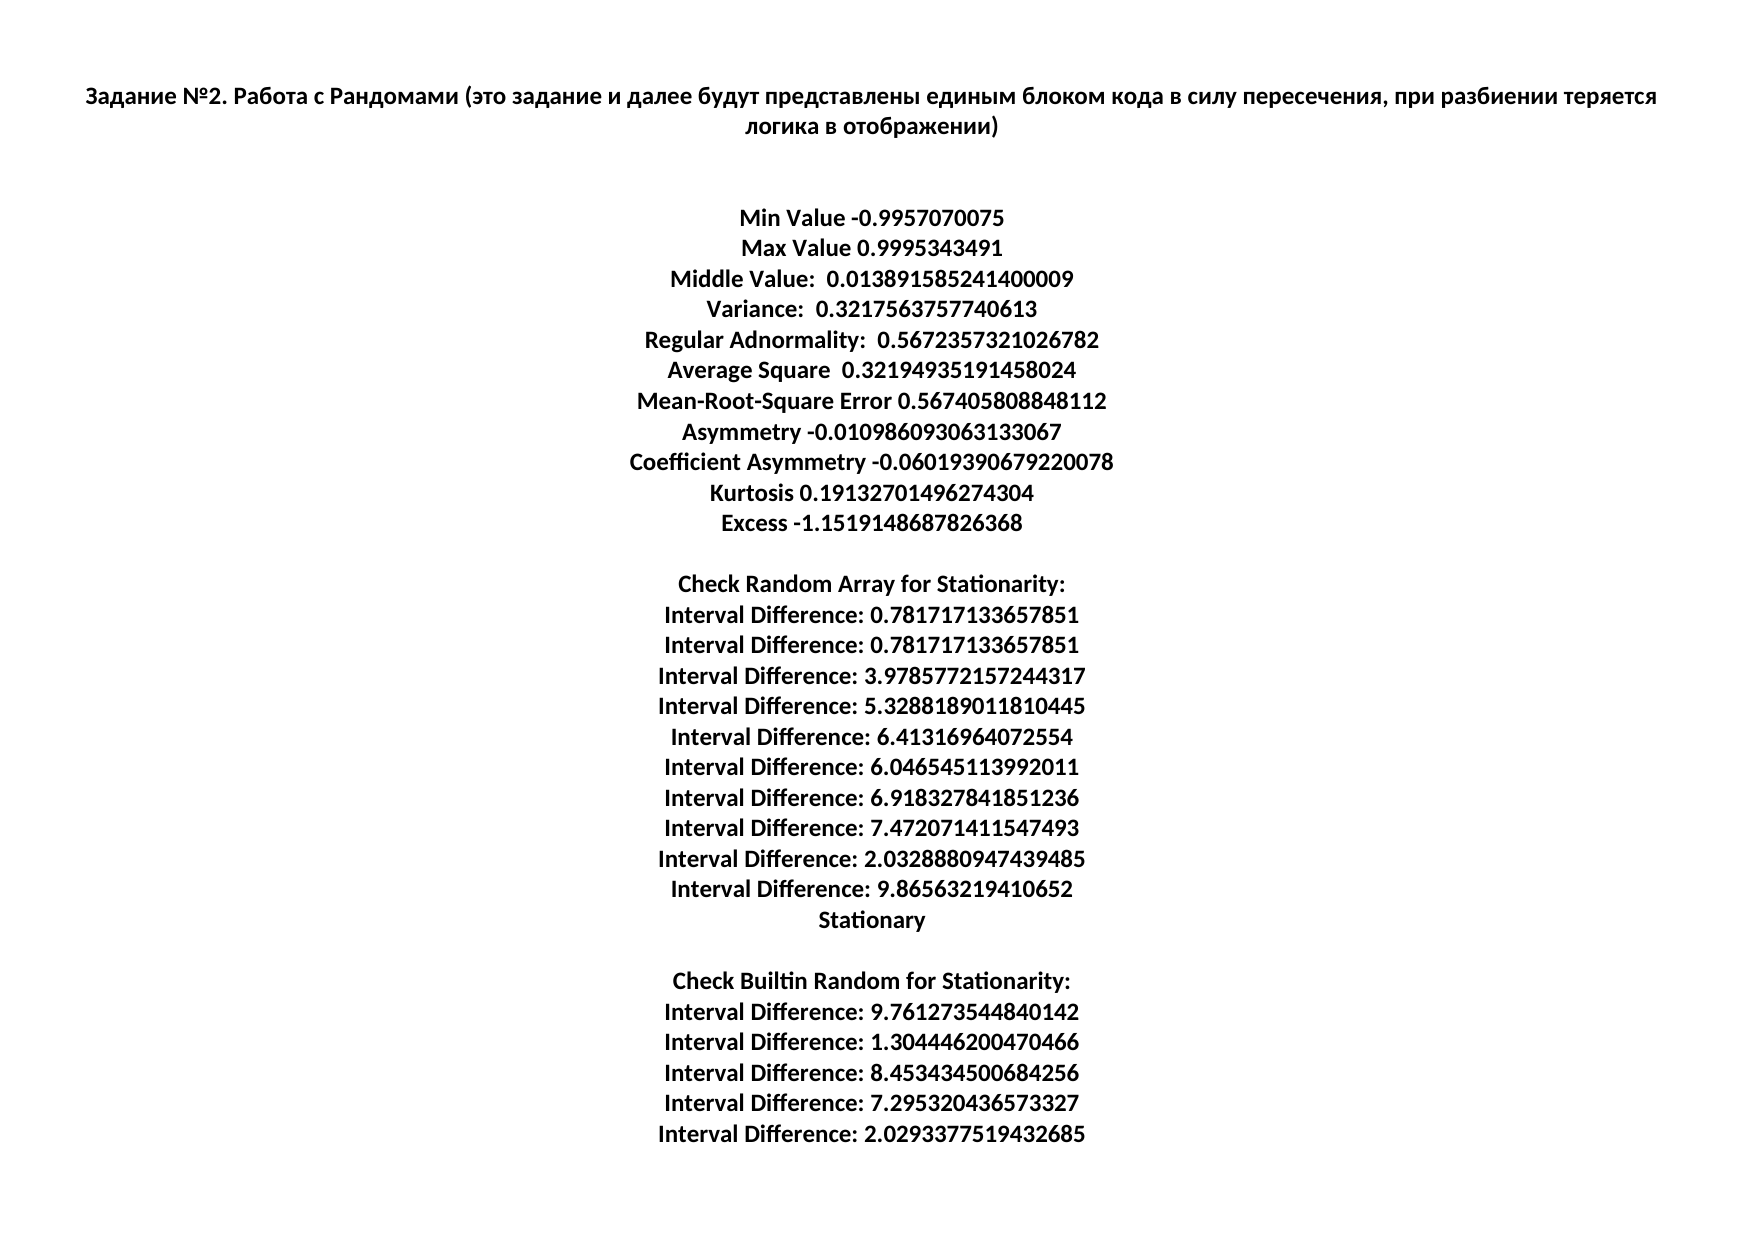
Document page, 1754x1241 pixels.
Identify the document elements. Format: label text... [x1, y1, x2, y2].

text Interval Difference: 6.41316964072554 [76, 721, 1668, 751]
text Min Value -0.9957070075 [76, 202, 1668, 233]
text Interval Difference: 7.472071411547493 [76, 812, 1668, 843]
text Coefficient Asymmetry -0.06019390679220078 [76, 446, 1668, 477]
text Check Builtin Random for Stationarity: [76, 965, 1668, 996]
text Interval Difference: 1.304446200470466 [76, 1026, 1668, 1057]
text Interval Difference: 8.453434500684256 [76, 1057, 1668, 1087]
text Interval Difference: 3.9785772157244317 [76, 660, 1668, 690]
text Regular Adnormality: 0.5672357321026782 [76, 324, 1668, 355]
text Max Value 0.9995343491 [76, 233, 1668, 263]
text Interval Difference: 2.0293377519432685 [76, 1118, 1668, 1148]
text Stationary [76, 904, 1668, 934]
text Interval Difference: 6.918327841851236 [76, 782, 1668, 812]
text Middle Value: 0.013891585241400009 [76, 263, 1668, 294]
text Interval Difference: 0.781717133657851 [76, 599, 1668, 629]
text Check Random Array for Stationarity: [76, 568, 1668, 599]
text Mean-Root-Square Error 0.567405808848112 [76, 385, 1668, 416]
text Interval Difference: 0.781717133657851 [76, 629, 1668, 660]
text Average Square 0.32194935191458024 [76, 355, 1668, 385]
text Interval Difference: 7.295320436573327 [76, 1087, 1668, 1118]
text Interval Difference: 6.046545113992011 [76, 751, 1668, 782]
text Kurtosis 0.19132701496274304 [76, 477, 1668, 507]
text Asymmetry -0.010986093063133067 [76, 416, 1668, 446]
text Interval Difference: 5.3288189011810445 [76, 690, 1668, 721]
text Задание №2. Работа с Рандомами (это задание и далее будут представлены единым блоком кода в силу пересечения, при разбиении теряется логика в отображении) [76, 80, 1668, 141]
text Interval Difference: 9.761273544840142 [76, 996, 1668, 1026]
text Variance: 0.3217563757740613 [76, 294, 1668, 324]
text Interval Difference: 2.0328880947439485 [76, 843, 1668, 873]
text Interval Difference: 9.86563219410652 [76, 873, 1668, 904]
text Excess -1.1519148687826368 [76, 507, 1668, 538]
